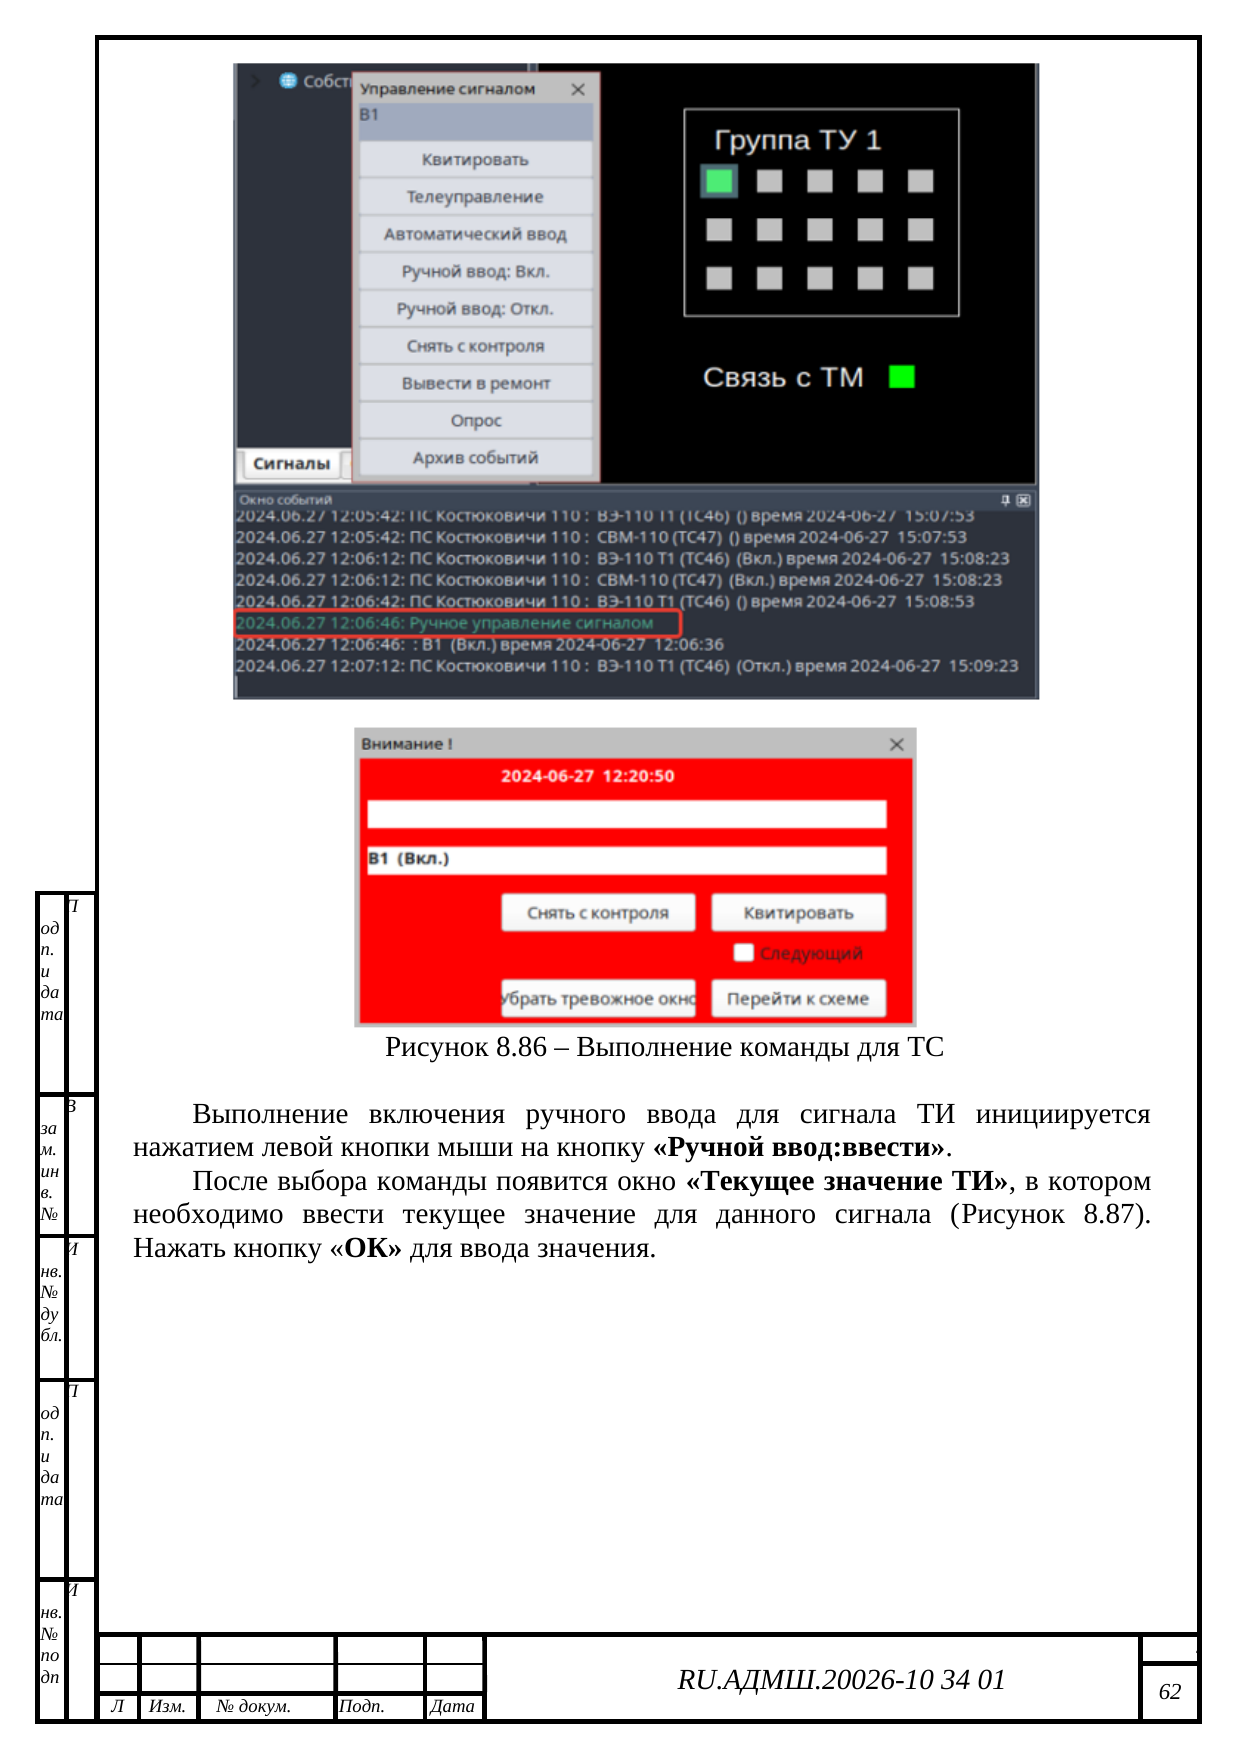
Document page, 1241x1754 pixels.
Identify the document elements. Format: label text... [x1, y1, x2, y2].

picture [229, 63, 1041, 1029]
text Рисунок 8.1 – Выполнение команды для ТС [133, 1029, 1137, 1062]
text Выполнение включения ручного ввода для сигнала ТИ инициируется нажатием левой кнопки мыши на кнопку «Ручной ввод:ввести». [133, 1096, 1152, 1163]
